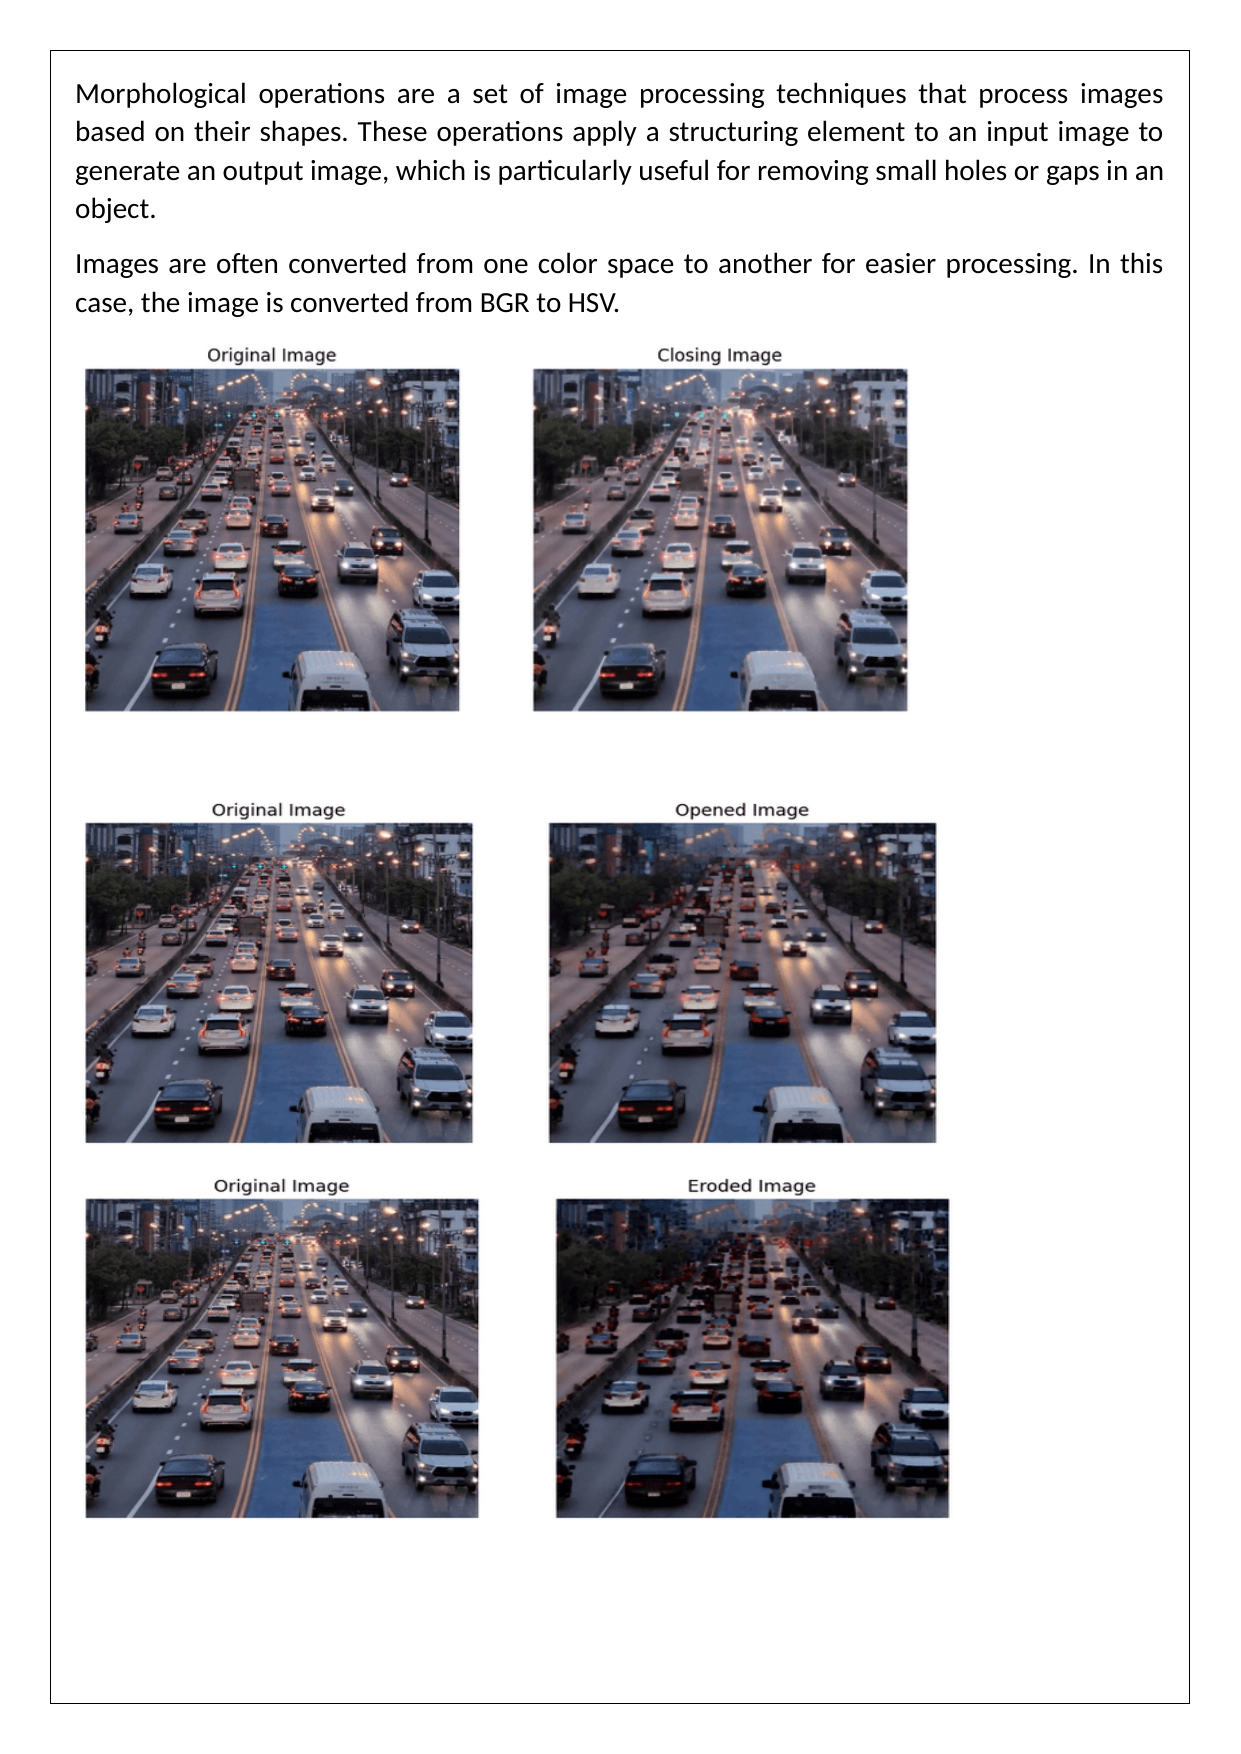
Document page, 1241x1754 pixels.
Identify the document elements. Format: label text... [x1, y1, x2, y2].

picture [75, 338, 916, 721]
text Morphological operations are a set of image processing techniques that process images based on their shapes. These operations apply a structuring element to an input image to generate an output image, which is particularly useful for removing small holes or gaps in an object. [75, 75, 1165, 226]
picture [75, 794, 945, 1152]
picture [75, 1171, 958, 1527]
text Images are often converted from one color space to another for easier processing. In this case, the image is converted from BGR to HSV. [75, 245, 1165, 319]
